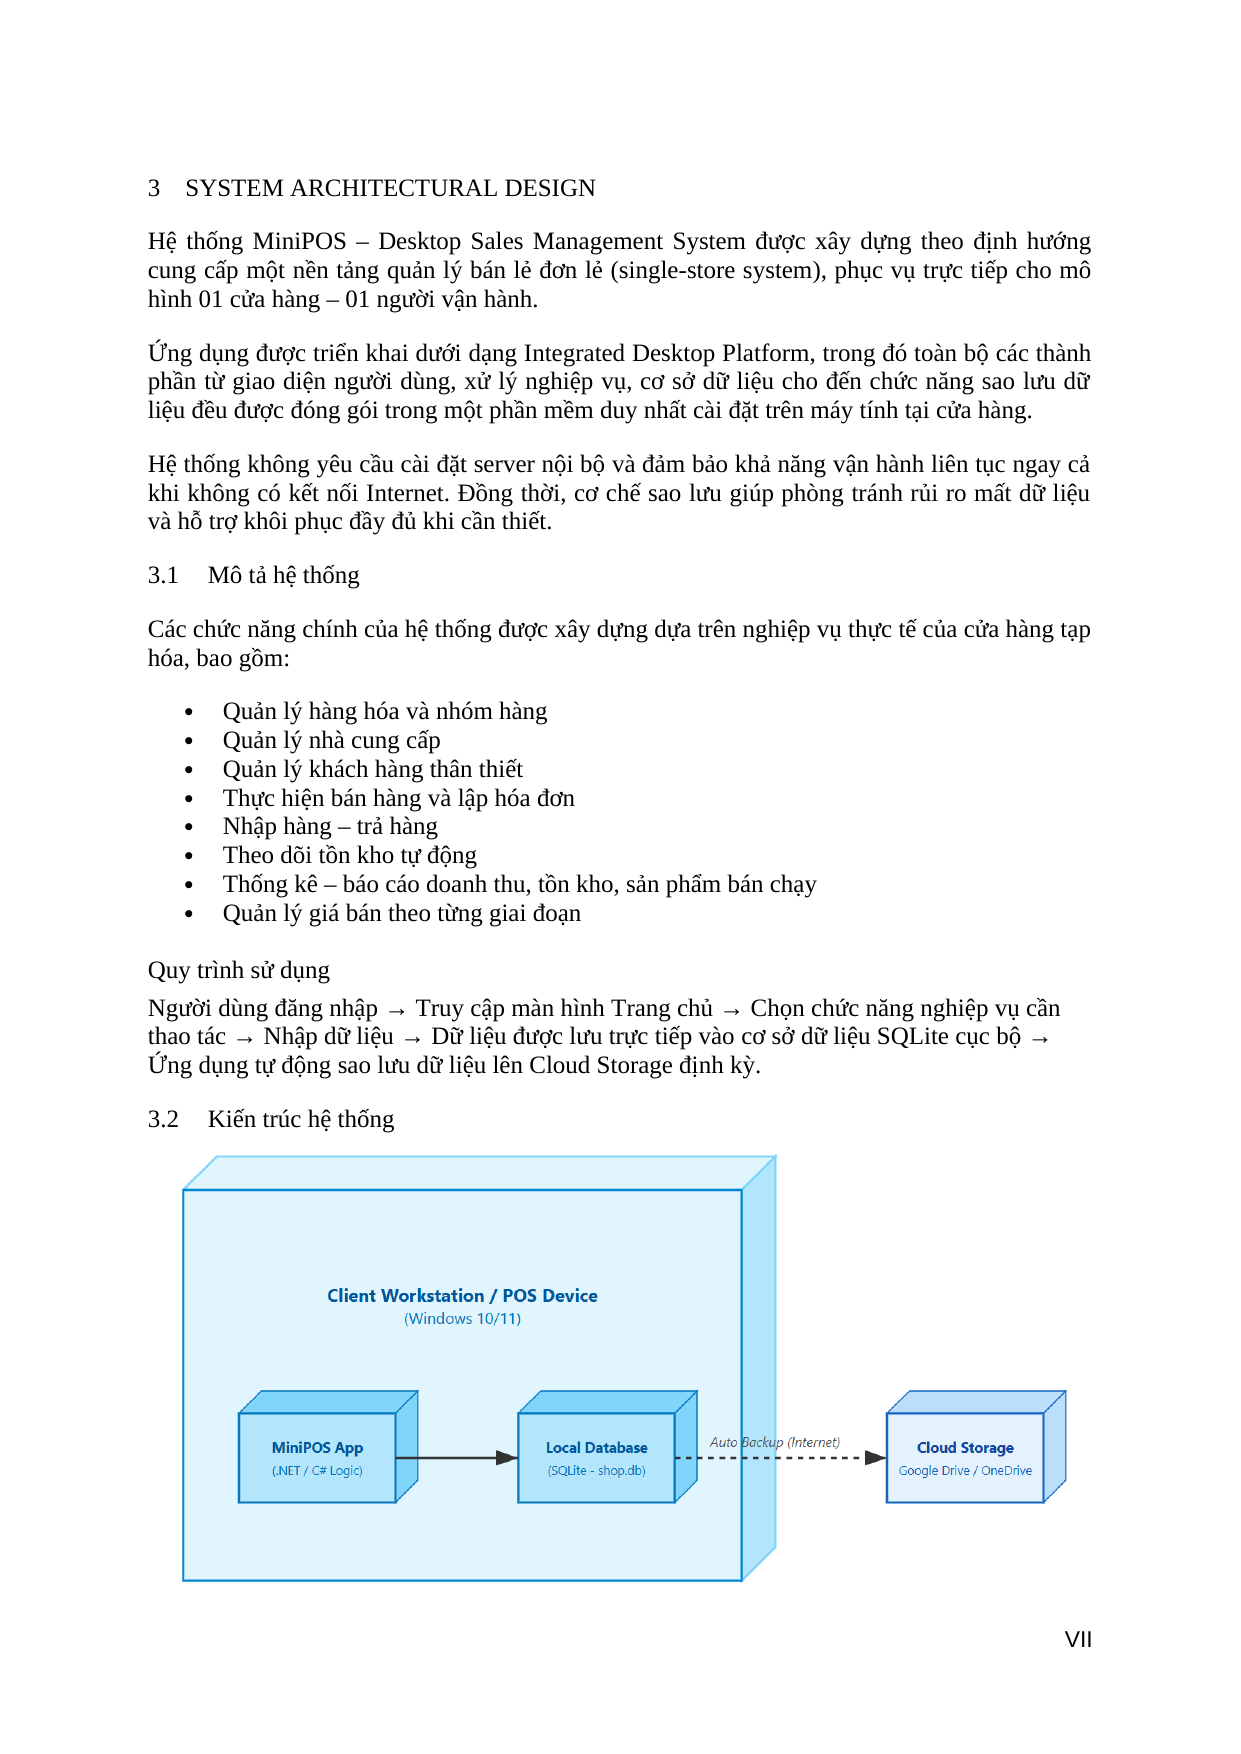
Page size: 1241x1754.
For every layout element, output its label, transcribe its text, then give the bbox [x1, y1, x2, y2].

subtitle Kiến trúc hệ thống [148, 1104, 1092, 1133]
list Quản lý khách hàng thân thiết [185, 754, 1092, 783]
text Các chức năng chính của hệ thống được xây dựng dựa trên nghiệp vụ thực tế của cửa hàng tạp hóa, bao gồm: [148, 614, 1092, 671]
subtitle Quy trình sử dụng [148, 956, 1092, 984]
list Thực hiện bán hàng và lập hóa đơn [185, 783, 1092, 811]
text Ứng dụng được triển khai dưới dạng Integrated Desktop Platform, trong đó toàn bộ các thành phần từ giao diện người dùng, xử lý nghiệp vụ, cơ sở dữ liệu cho đến chức năng sao lưu dữ liệu đều được đóng gói trong một phần mềm duy nhất cài đặt trên máy tính tại cửa hàng. [148, 338, 1092, 424]
text Hệ thống MiniPOS – Desktop Sales Management System được xây dựng theo định hướng cung cấp một nền tảng quản lý bán lẻ đơn lẻ (single-store system), phục vụ trực tiếp cho mô hình 01 cửa hàng – 01 người vận hành. [148, 226, 1092, 313]
list Quản lý nhà cung cấp [185, 725, 1092, 754]
list Theo dõi tồn kho tự động [185, 840, 1092, 869]
subtitle Mô tả hệ thống [148, 560, 1092, 589]
text Hệ thống không yêu cầu cài đặt server nội bộ và đảm bảo khả năng vận hành liên tục ngay cả khi không có kết nối Internet. Đồng thời, cơ chế sao lưu giúp phòng tránh rủi ro mất dữ liệu và hỗ trợ khôi phục đầy đủ khi cần thiết. [148, 449, 1092, 535]
list Thống kê – báo cáo doanh thu, tồn kho, sản phẩm bán chạy [185, 869, 1092, 898]
list Quản lý hàng hóa và nhóm hàng [185, 696, 1092, 725]
picture [147, 1145, 1093, 1593]
subtitle SYSTEM ARCHITECTURAL DESIGN [148, 173, 1092, 201]
text Người dùng đăng nhập → Truy cập màn hình Trang chủ → Chọn chức năng nghiệp vụ cần thao tác → Nhập dữ liệu → Dữ liệu được lưu trực tiếp vào cơ sở dữ liệu SQLite cục bộ → Ứng dụng tự động sao lưu dữ liệu lên Cloud Storage định kỳ. [148, 993, 1092, 1079]
list Quản lý giá bán theo từng giai đoạn [185, 898, 1092, 926]
list Nhập hàng – trả hàng [185, 811, 1092, 840]
